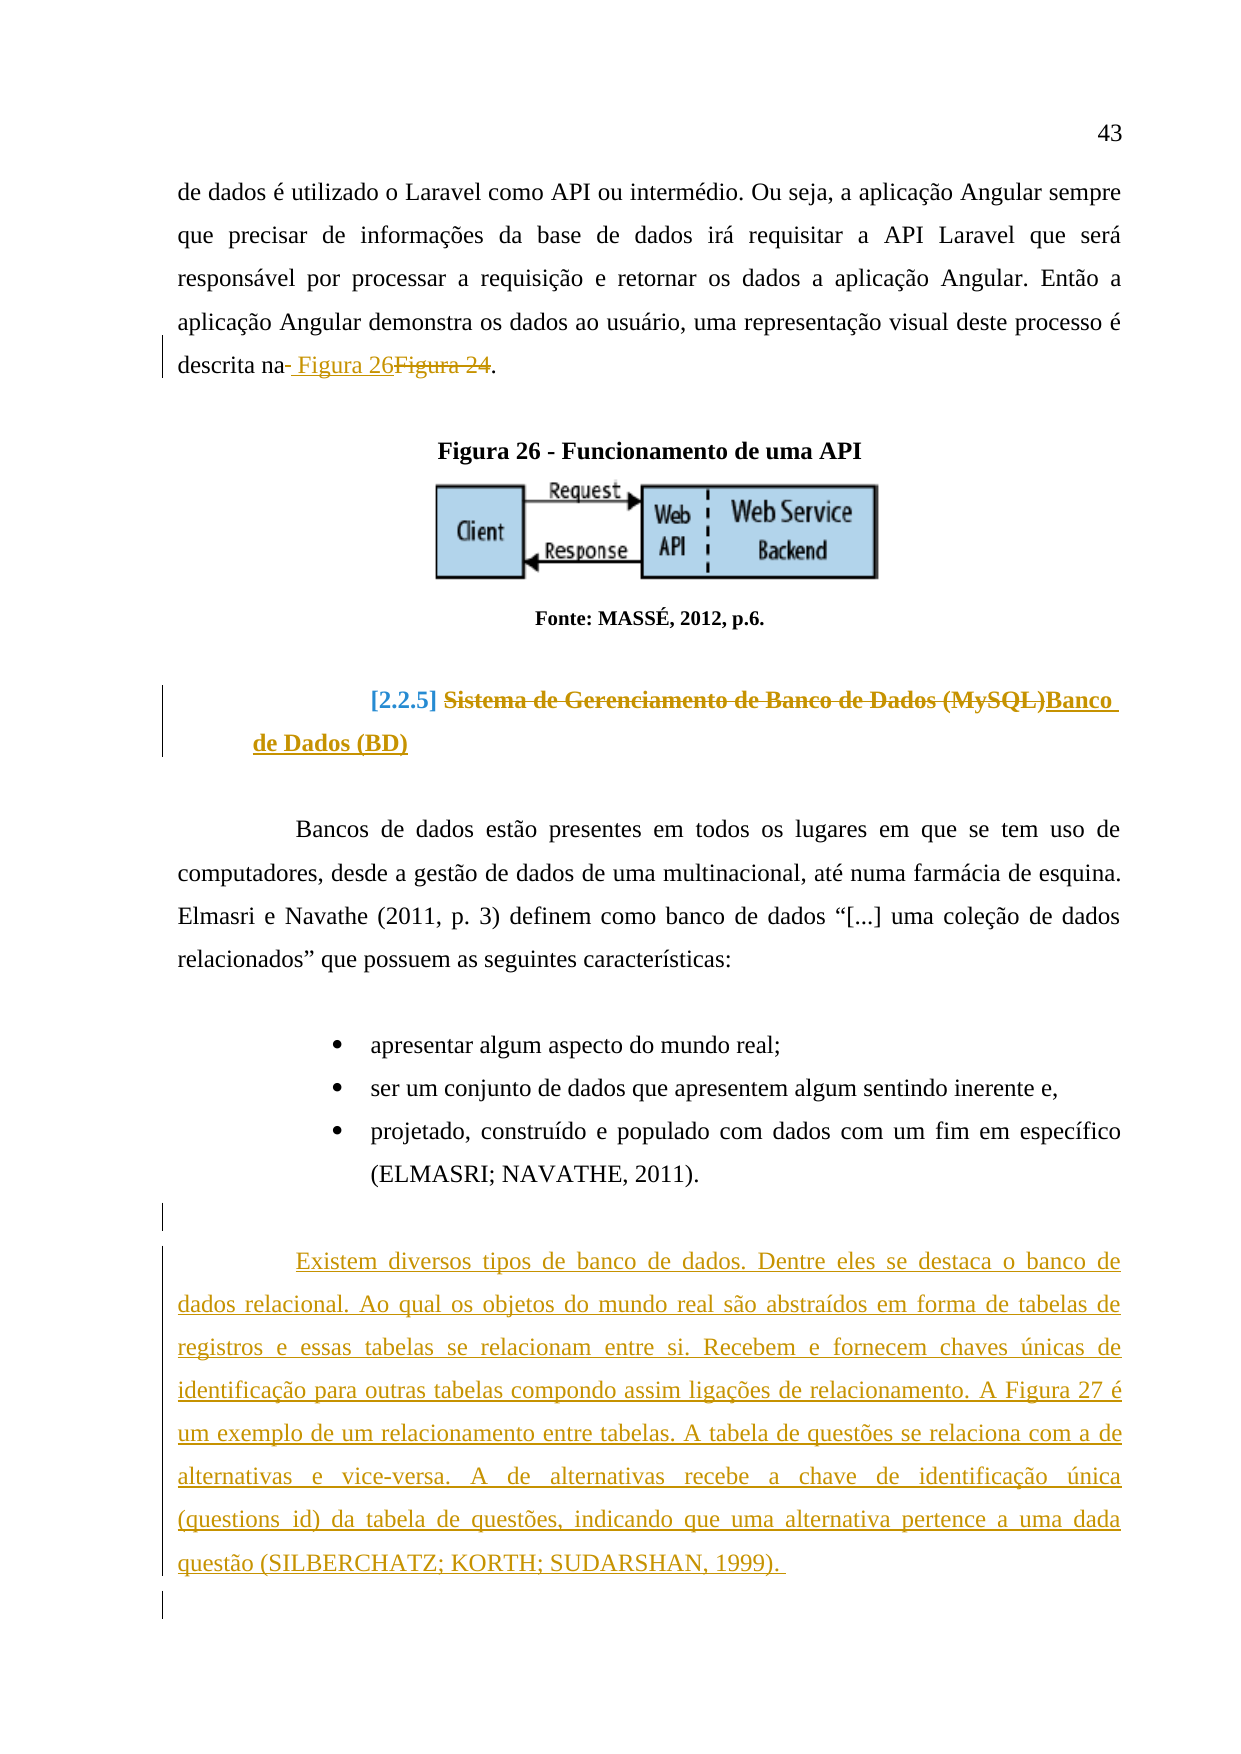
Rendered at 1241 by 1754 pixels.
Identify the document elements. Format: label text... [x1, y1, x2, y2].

list ser um conjunto de dados que apresentem algum sentindo inerente e, [333, 1073, 1122, 1102]
text Figura - Funcionamento de uma API [177, 436, 1122, 465]
list projetado, construído e populado com dados com um fim em específico (ELMASRI; NAVATHE, 2011). [333, 1116, 1122, 1188]
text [177, 177, 1122, 378]
picture [400, 479, 899, 592]
text Bancos de dados estão presentes em todos os lugares em que se tem uso de computadores, desde a gestão de dados de uma multinacional, até numa farmácia de esquina. Elmasri e Navathe (2011, p. 3) definem como banco de dados “[...] uma coleção de dados relacionados” que possuem as seguintes características: [177, 814, 1122, 973]
text Fonte: MASSÉ, 2012, p.6. [177, 606, 1122, 630]
list apresentar algum aspecto do mundo real; [333, 1030, 1122, 1059]
